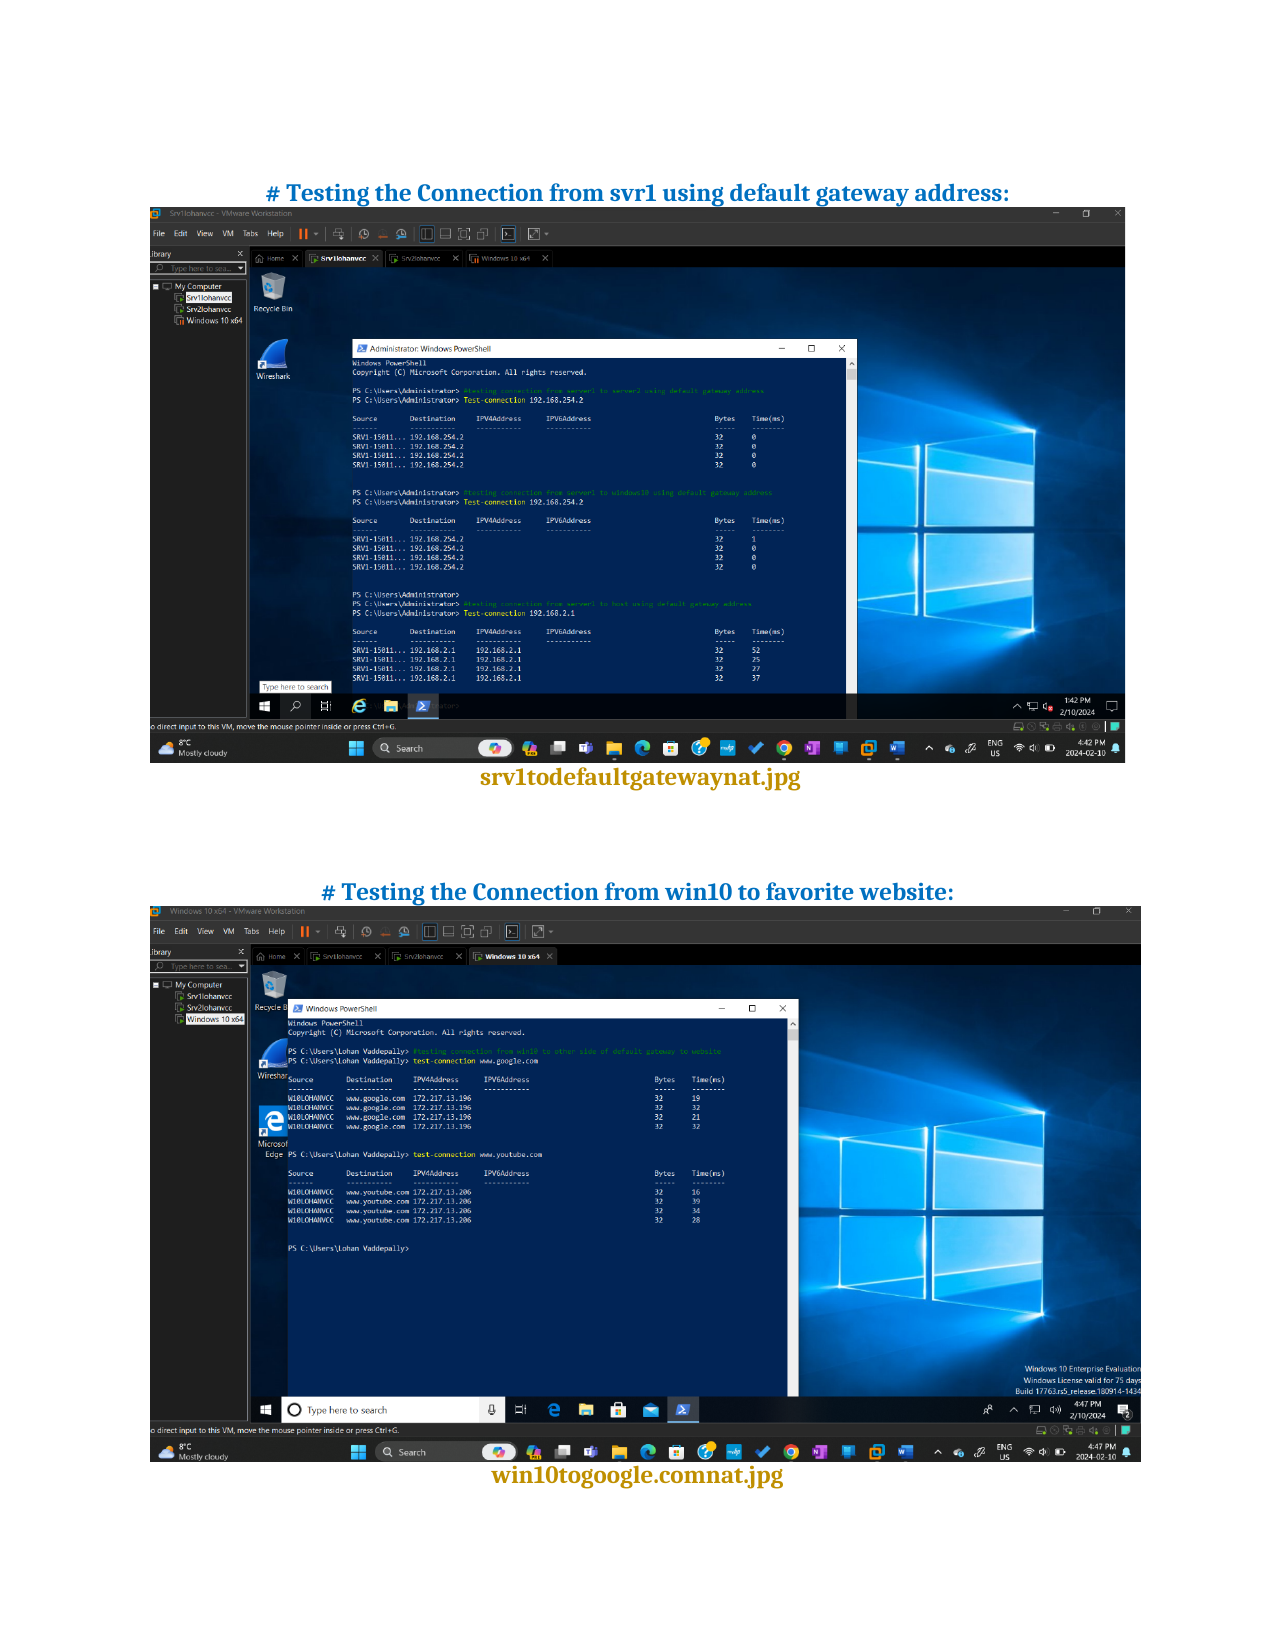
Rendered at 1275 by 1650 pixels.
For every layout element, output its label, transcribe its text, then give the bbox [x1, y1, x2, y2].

text srv1todefaultgatewaynat.jpg [150, 763, 1125, 791]
text # Testing the Connection from win10 to favorite website: [150, 878, 1125, 906]
text win10togoogle.comnat.jpg [150, 1462, 1125, 1490]
picture [150, 906, 1141, 1462]
text # Testing the Connection from svr1 using default gateway address: [150, 179, 1125, 207]
picture [150, 207, 1125, 763]
